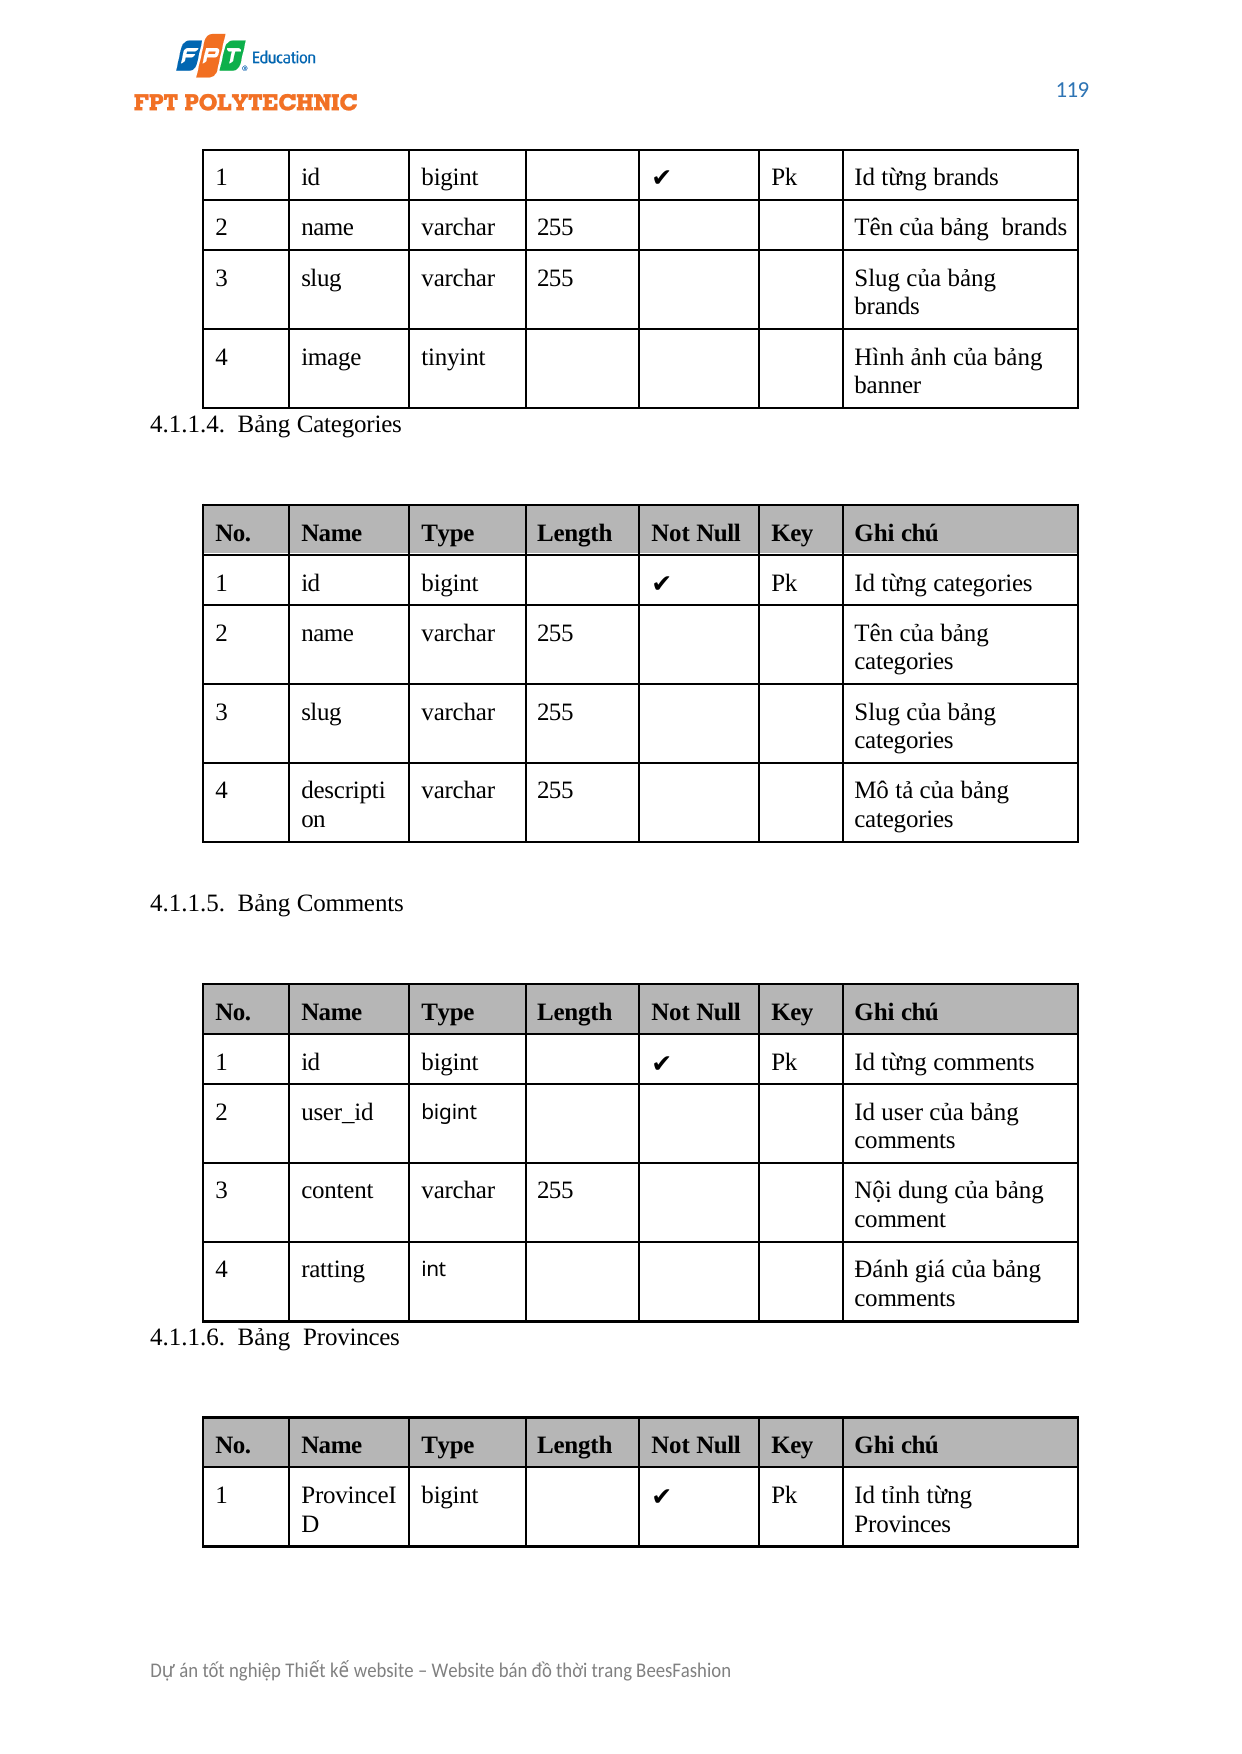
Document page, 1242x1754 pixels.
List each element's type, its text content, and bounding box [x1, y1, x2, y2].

table_cell content [290, 1164, 408, 1241]
table_header Ghi chú [844, 985, 1077, 1033]
table_cell [760, 1243, 842, 1320]
table_cell [760, 1085, 842, 1162]
table_cell descripti on [290, 764, 408, 841]
table_cell varchar [410, 606, 525, 683]
table_cell [760, 330, 842, 407]
table_cell [640, 1164, 758, 1241]
table_cell Id tỉnh từng Provinces [844, 1468, 1077, 1545]
table_header Name [290, 506, 408, 553]
list Bảng Provinces [150, 1322, 1242, 1351]
table_cell [760, 201, 842, 249]
table_cell [527, 1085, 638, 1162]
table_cell [640, 330, 758, 407]
table_cell Slug của bảng brands [844, 251, 1077, 328]
table_cell 2 [204, 201, 288, 249]
table_header Length [527, 506, 638, 553]
table_cell Id user của bảng comments [844, 1085, 1077, 1162]
table_cell Id từng comments [844, 1035, 1077, 1083]
table_cell ✔ [640, 1035, 758, 1083]
table_cell Pk [760, 556, 842, 603]
table_header No. [204, 1419, 288, 1466]
table_cell user_id [290, 1085, 408, 1162]
table_cell [527, 1035, 638, 1083]
table_cell 4 [204, 1243, 288, 1320]
table_cell Tên của bảng brands [844, 201, 1077, 249]
table_cell varchar [410, 251, 525, 328]
table_cell Id từng categories [844, 556, 1077, 603]
table_cell name [290, 606, 408, 683]
table_header Length [527, 1419, 638, 1466]
table_cell 3 [204, 685, 288, 762]
table_cell Pk [760, 1035, 842, 1083]
table_header Not Null [640, 506, 758, 553]
table_header Length [527, 985, 638, 1033]
table_header Pk [760, 151, 842, 199]
table_cell 3 [204, 1164, 288, 1241]
table_cell 4 [204, 764, 288, 841]
table_cell varchar [410, 1164, 525, 1241]
table_header Not Null [640, 1419, 758, 1466]
table_cell name [290, 201, 408, 249]
table_header Type [410, 506, 525, 553]
table_header Not Null [640, 985, 758, 1033]
table_header No. [204, 506, 288, 553]
table_header Key [760, 506, 842, 553]
table_cell 255 [527, 685, 638, 762]
table_header Key [760, 985, 842, 1033]
table_cell varchar [410, 201, 525, 249]
table_header Type [410, 985, 525, 1033]
table_header Name [290, 985, 408, 1033]
table_cell [760, 1164, 842, 1241]
table_cell tinyint [410, 330, 525, 407]
table_header [527, 151, 638, 199]
table_cell 1 [204, 1468, 288, 1545]
table_header Ghi chú [844, 1419, 1077, 1466]
table_header id [290, 151, 408, 199]
table_cell 1 [204, 1035, 288, 1083]
table_cell ✔ [640, 1468, 758, 1545]
table_cell ratting [290, 1243, 408, 1320]
table_cell [527, 330, 638, 407]
table_cell Tên của bảng categories [844, 606, 1077, 683]
table_cell ✔ [640, 556, 758, 603]
table_cell id [290, 1035, 408, 1083]
table_cell [640, 764, 758, 841]
table_cell 255 [527, 251, 638, 328]
table_cell 255 [527, 1164, 638, 1241]
table_cell [527, 1243, 638, 1320]
table_header Id từng brands [844, 151, 1077, 199]
picture [126, 27, 364, 118]
table_cell [527, 1468, 638, 1545]
table_cell 3 [204, 251, 288, 328]
list Bảng Comments [150, 888, 1242, 917]
table_cell bigint [410, 556, 525, 603]
table_cell bigint [410, 1468, 525, 1545]
table_cell ProvinceI D [290, 1468, 408, 1545]
table_cell [640, 1243, 758, 1320]
table_header No. [204, 985, 288, 1033]
table_cell bigint [410, 1035, 525, 1083]
table_header bigint [410, 151, 525, 199]
table_cell varchar [410, 685, 525, 762]
table_cell slug [290, 251, 408, 328]
table_cell Đánh giá của bảng comments [844, 1243, 1077, 1320]
table_cell 255 [527, 764, 638, 841]
table_cell Pk [760, 1468, 842, 1545]
table_cell [640, 1085, 758, 1162]
table_cell [640, 251, 758, 328]
table_cell 4 [204, 330, 288, 407]
table_header 1 [204, 151, 288, 199]
table_cell [640, 606, 758, 683]
table_cell bigint [410, 1085, 525, 1162]
table_cell [760, 764, 842, 841]
table_cell [640, 685, 758, 762]
table_cell [640, 201, 758, 249]
table_cell 255 [527, 606, 638, 683]
table_cell [760, 685, 842, 762]
table_cell int [410, 1243, 525, 1320]
table_cell Nội dung của bảng comment [844, 1164, 1077, 1241]
table_cell 255 [527, 201, 638, 249]
table_header ✔ [640, 151, 758, 199]
table_cell [760, 251, 842, 328]
table_header Name [290, 1419, 408, 1466]
table_cell Hình ảnh của bảng banner [844, 330, 1077, 407]
table_cell id [290, 556, 408, 603]
table_header Type [410, 1419, 525, 1466]
table_cell image [290, 330, 408, 407]
table_cell [760, 606, 842, 683]
table_cell Mô tả của bảng categories [844, 764, 1077, 841]
list Bảng Categories [150, 409, 1242, 438]
table_header Key [760, 1419, 842, 1466]
table_cell varchar [410, 764, 525, 841]
table_cell Slug của bảng categories [844, 685, 1077, 762]
table_cell 1 [204, 556, 288, 603]
table_cell 2 [204, 1085, 288, 1162]
table_header Ghi chú [844, 506, 1077, 553]
table_cell slug [290, 685, 408, 762]
table_cell [527, 556, 638, 603]
table_cell 2 [204, 606, 288, 683]
